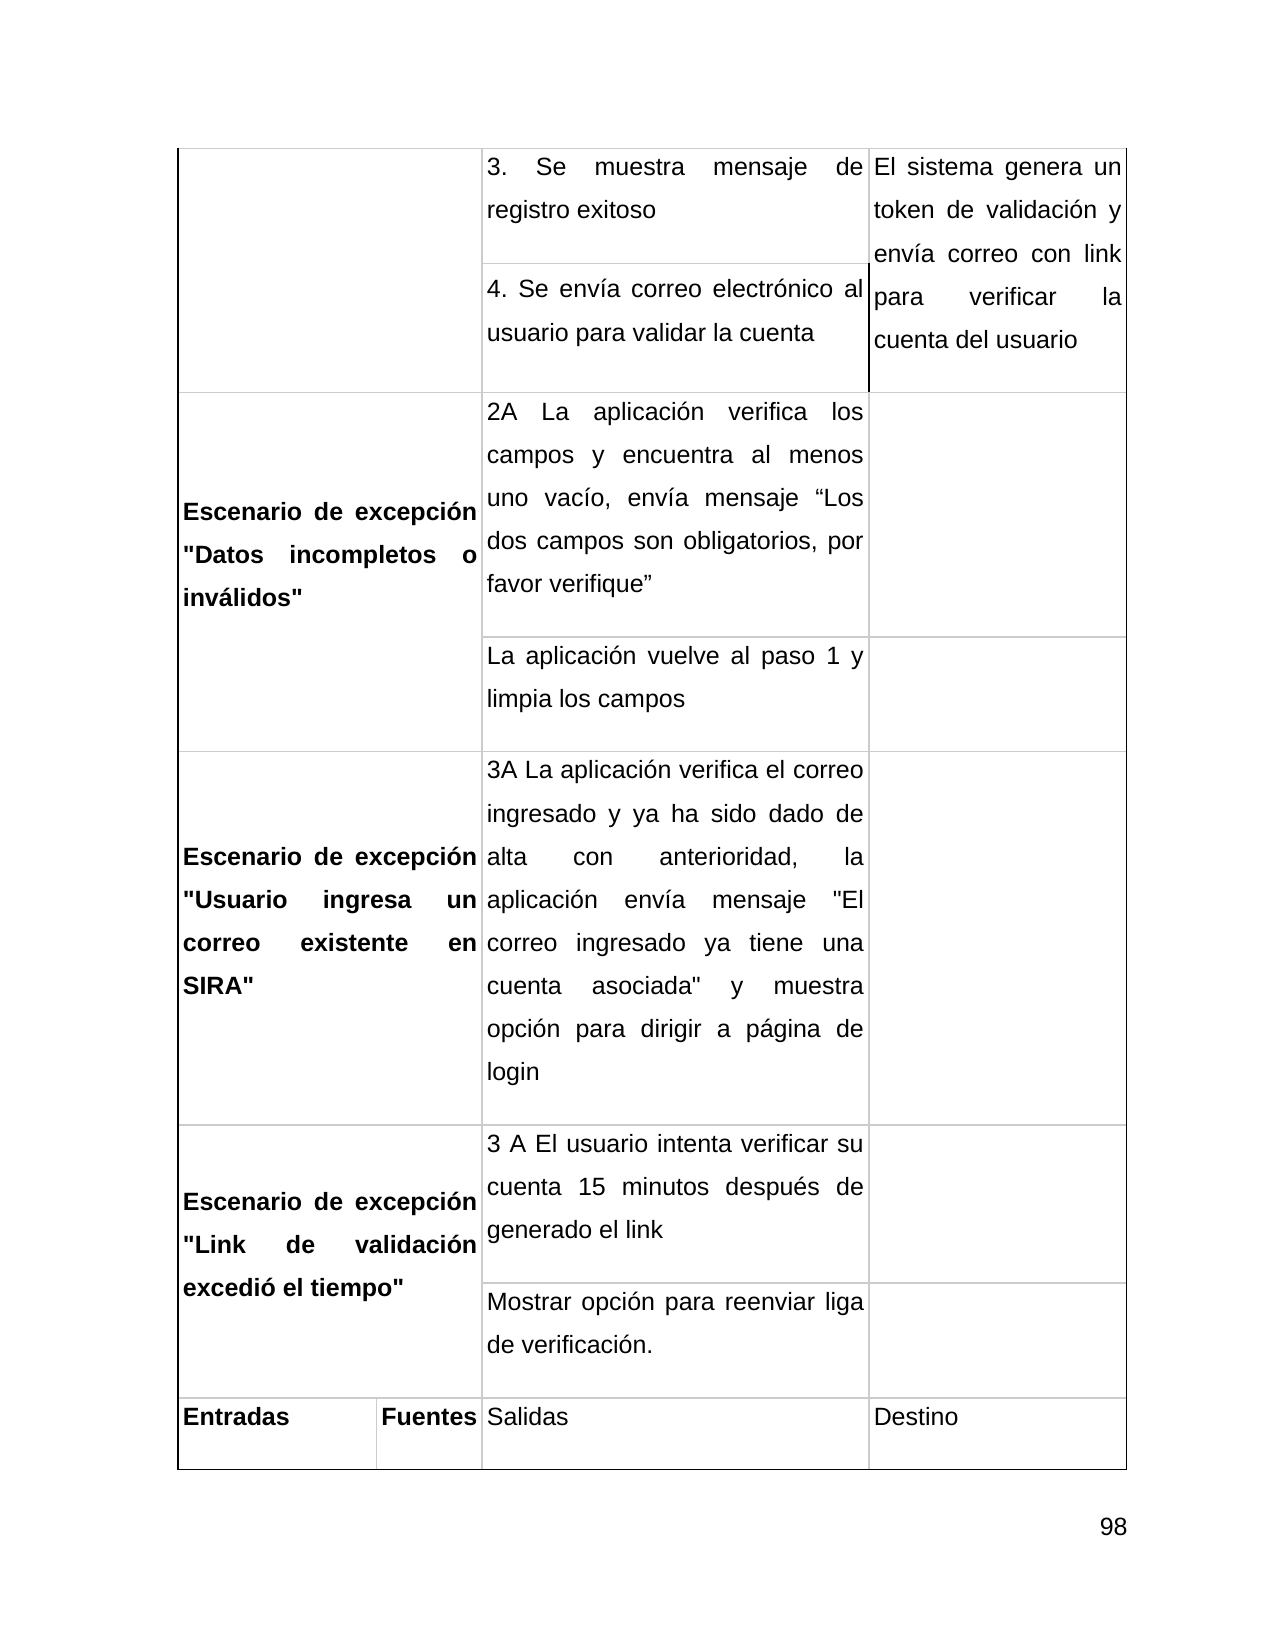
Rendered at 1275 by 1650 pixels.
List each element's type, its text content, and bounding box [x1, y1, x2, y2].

table_cell 3. Se muestra mensaje de registro exitoso [483, 149, 868, 262]
table_cell 3A La aplicación verifica el correo ingresado y ya ha sido dado de alta con anterioridad, la aplicación envía mensaje "El correo ingresado ya tiene una cuenta asociada" y muestra opción para dirigir a página de login [483, 752, 868, 1124]
table_cell El sistema genera un token de validación y envía correo con link para verificar la cuenta del usuario [870, 149, 1126, 392]
table_cell Fuentes [377, 1399, 481, 1469]
table_cell 2A La aplicación verifica los campos y encuentra al menos uno vacío, envía mensaje “Los dos campos son obligatorios, por favor verifique” [483, 393, 868, 636]
table_cell [870, 752, 1126, 1124]
table_cell Entradas [179, 1399, 376, 1469]
table_cell Mostrar opción para reenviar liga de verificación. [483, 1284, 868, 1397]
table_cell [870, 393, 1126, 636]
table_cell [870, 638, 1126, 751]
table_cell 4. Se envía correo electrónico al usuario para validar la cuenta [483, 264, 868, 392]
table_cell Salidas [483, 1399, 868, 1469]
table_cell [870, 1284, 1126, 1397]
table_cell Escenario de excepción "Link de validación excedió el tiempo" [179, 1126, 481, 1397]
table_cell Escenario de excepción "Usuario ingresa un correo existente en SIRA" [179, 752, 481, 1124]
table_cell 3 A El usuario intenta verificar su cuenta 15 minutos después de generado el link [483, 1126, 868, 1282]
table_cell [870, 1126, 1126, 1282]
table_cell Escenario de excepción "Datos incompletos o inválidos" [179, 393, 481, 751]
table_cell Destino [870, 1399, 1126, 1469]
table_cell La aplicación vuelve al paso 1 y limpia los campos [483, 638, 868, 751]
